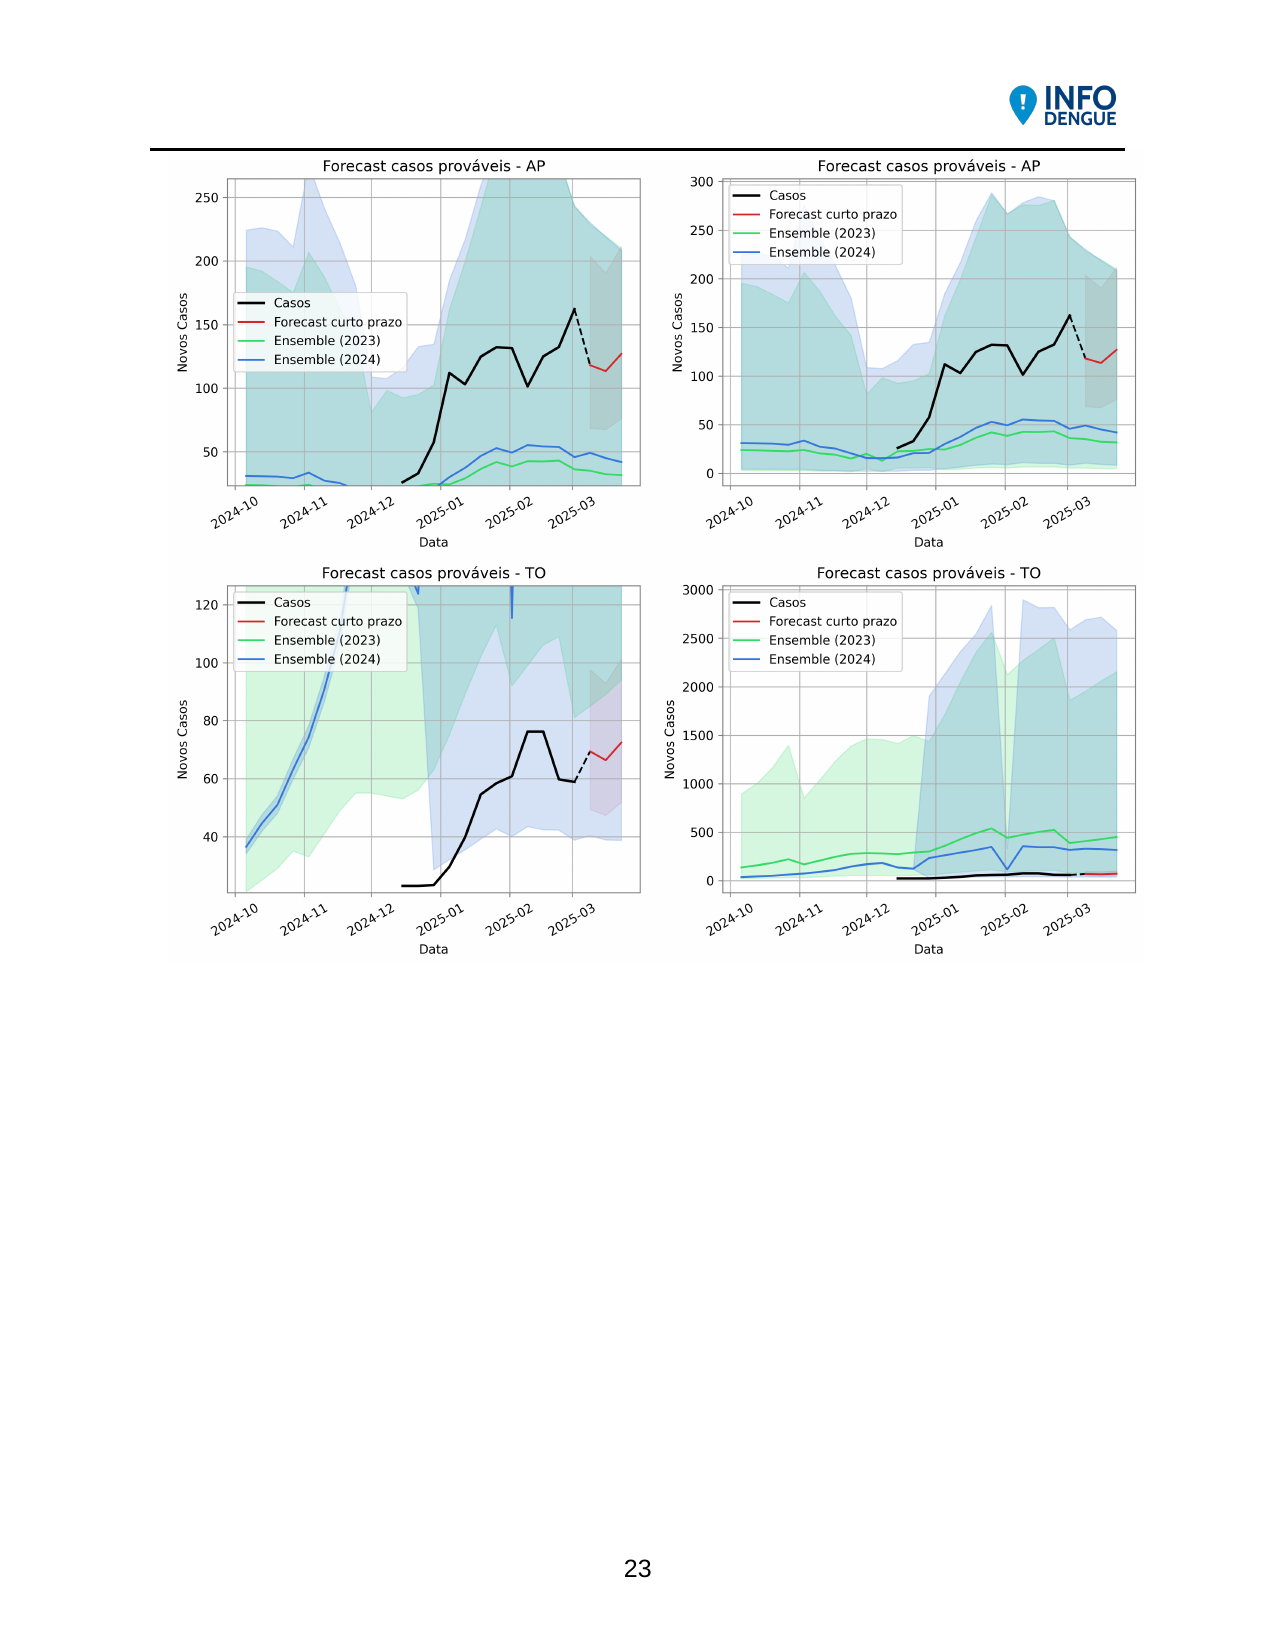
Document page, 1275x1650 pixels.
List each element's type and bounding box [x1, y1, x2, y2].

picture [1000, 75, 1125, 136]
picture [168, 150, 1144, 965]
